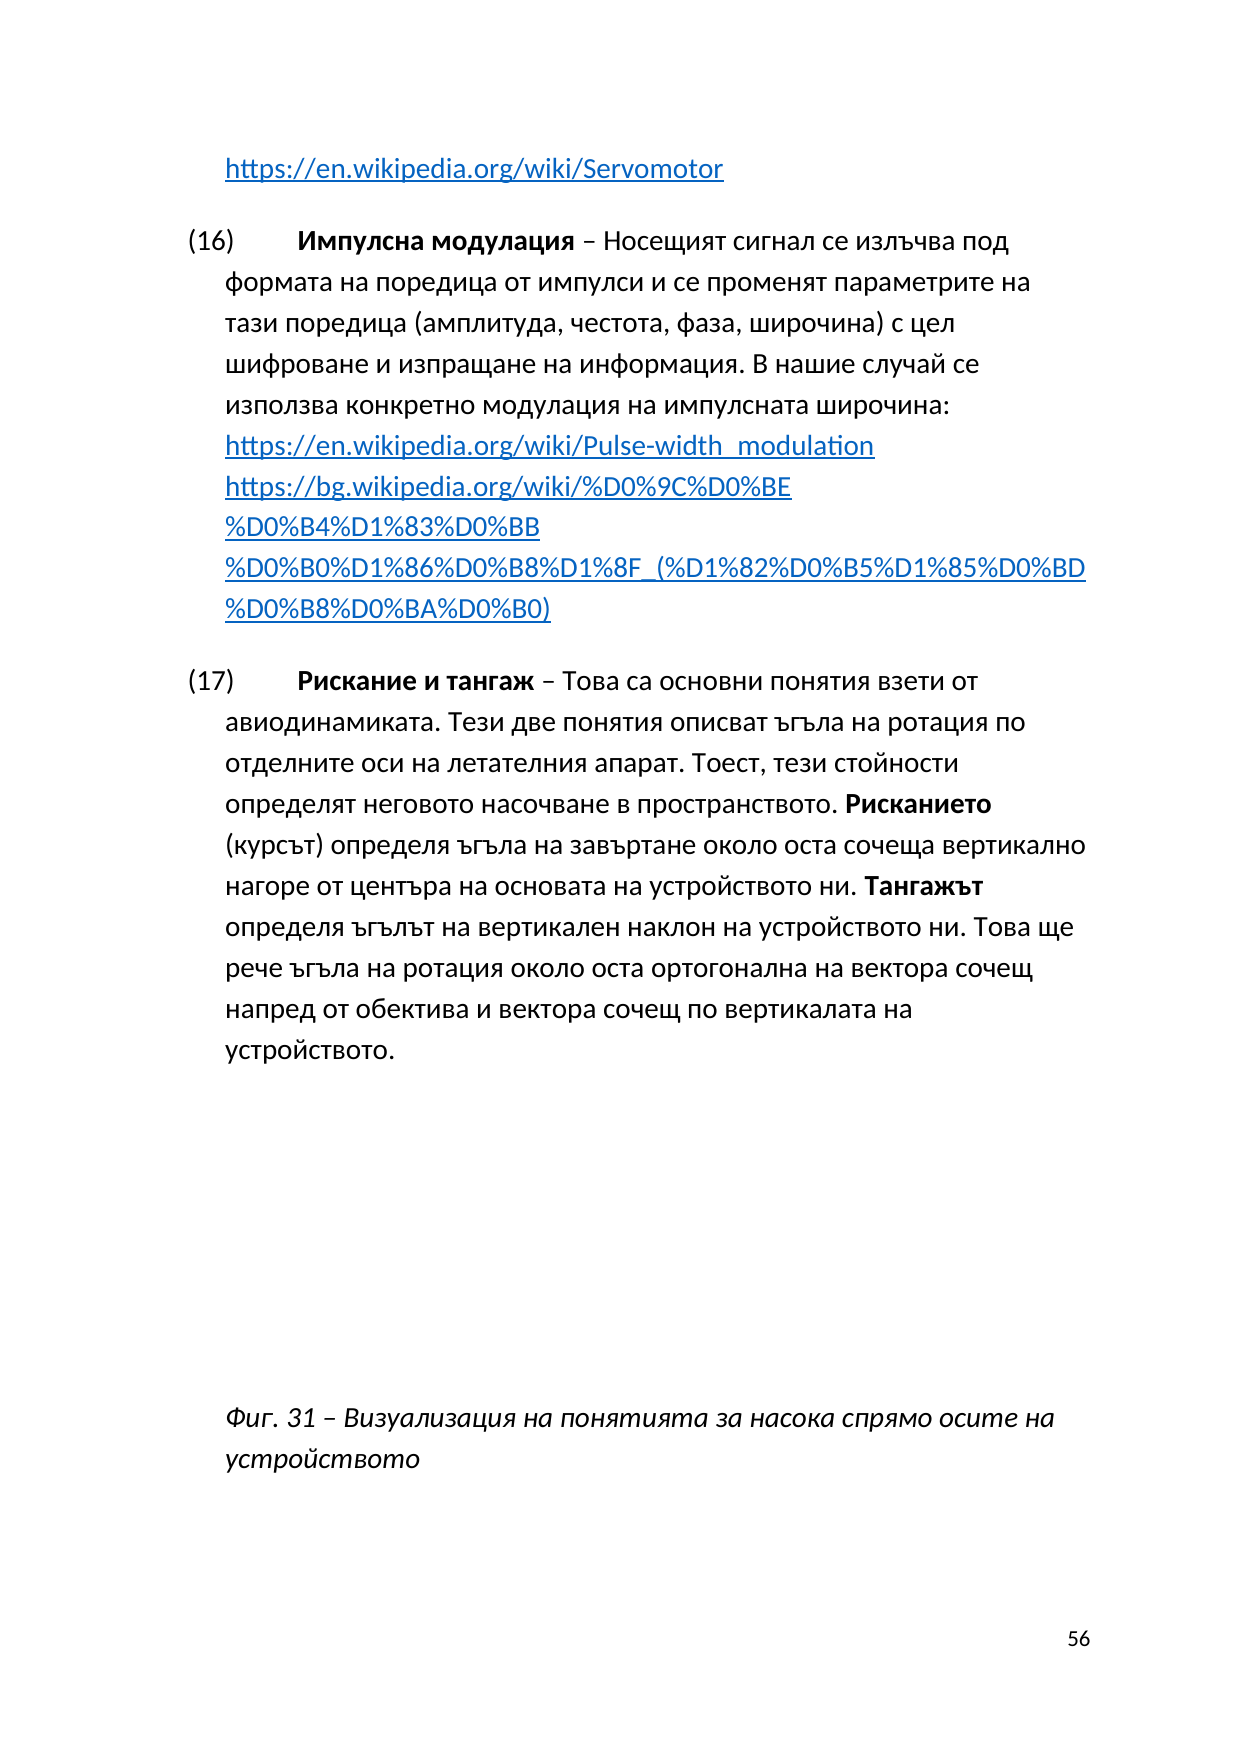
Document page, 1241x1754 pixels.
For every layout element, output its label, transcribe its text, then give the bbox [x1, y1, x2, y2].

list Импулсна модулация – Носещият сигнал се излъчва под формата на поредица от импулси и се променят параметрите на тази поредица (амплитуда, честота, фаза, широчина) с цел шифроване и изпращане на информация. В нашие случай се използва конкретно модулация на импулсната широчина: https://en.wikipedia.org/wiki/Pulse-width_modulation https://bg.wikipedia.org/wiki/%D0%9C%D0%BE%D0%B4%D1%83%D0%BB%D0%B0%D1%86%D0%B8%D1%8F_(%D1%82%D0%B5%D1%85%D0%BD%D0%B8%D0%BA%D0%B0) [187, 222, 1090, 658]
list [187, 662, 1090, 1476]
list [187, 150, 1090, 218]
